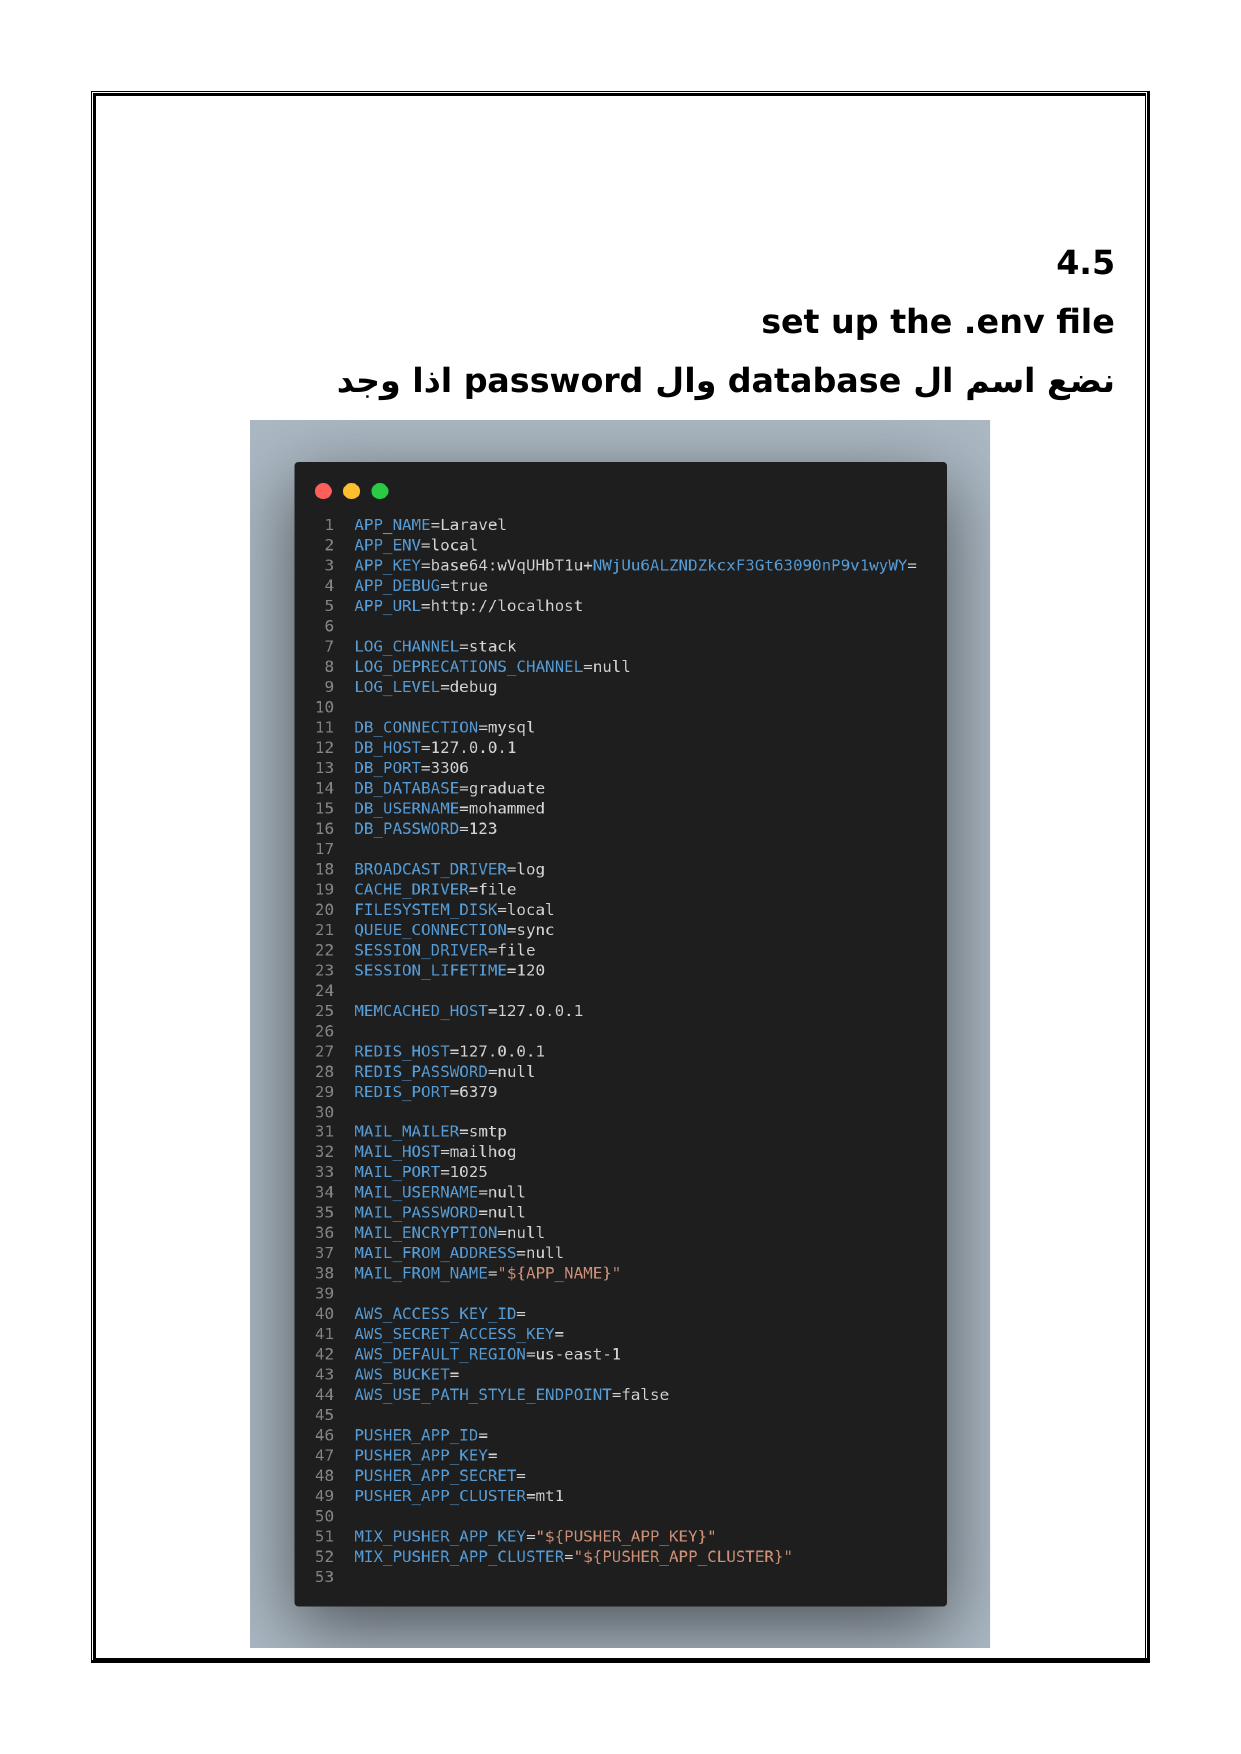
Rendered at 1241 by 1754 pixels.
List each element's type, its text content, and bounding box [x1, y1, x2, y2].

text set up the .env file [125, 302, 1115, 341]
text 4.5 [125, 243, 1115, 282]
text نضع اسم ال database وال password اذا وجد [125, 362, 1115, 400]
picture [250, 420, 991, 1648]
